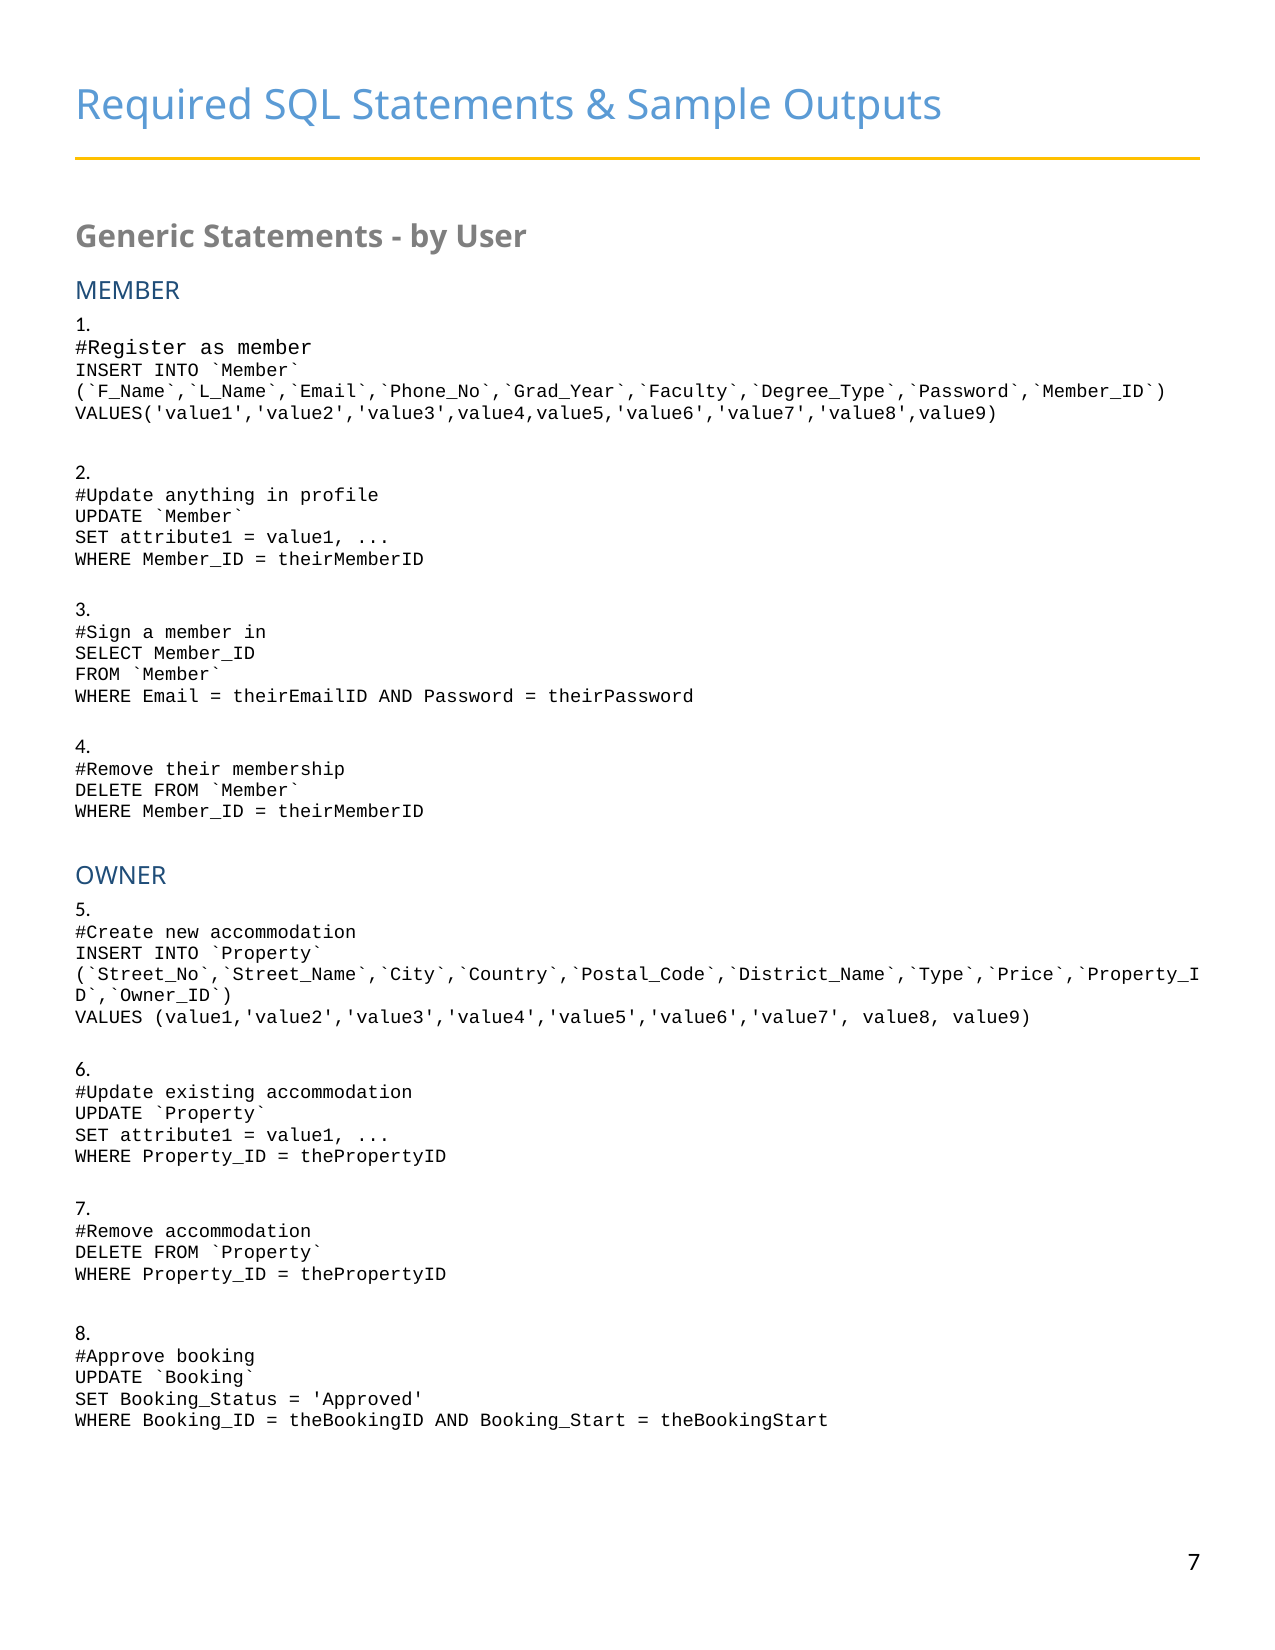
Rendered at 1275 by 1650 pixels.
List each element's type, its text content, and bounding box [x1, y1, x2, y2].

text #Remove accommodation [75, 1222, 1200, 1243]
text VALUES('value1','value2','value3',value4,value5,'value6','value7','value8',value9) [75, 403, 1200, 425]
text SET attribute1 = value1, ... [75, 1125, 1200, 1147]
text SET Booking_Status = 'Approved' [75, 1389, 1200, 1411]
text WHERE Property_ID = thePropertyID [75, 1147, 1200, 1168]
text DELETE FROM `Property` [75, 1243, 1200, 1264]
text UPDATE `Booking` [75, 1368, 1200, 1389]
subtitle OWNER [75, 858, 1200, 892]
text VALUES (value1,'value2','value3','value4','value5','value6','value7', value8, value9) [75, 1007, 1200, 1029]
text WHERE Member_ID = theirMemberID [75, 802, 1200, 823]
text WHERE Email = theirEmailID AND Password = theirPassword [75, 686, 1200, 708]
text UPDATE `Member` [75, 507, 1200, 528]
text #Register as member [75, 337, 1200, 361]
subtitle Required SQL Statements & Sample Outputs [75, 75, 1200, 157]
text #Create new accommodation [75, 922, 1200, 944]
text #Remove their membership [75, 759, 1200, 781]
subtitle MEMBER [75, 273, 1200, 307]
text WHERE Member_ID = theirMemberID [75, 549, 1200, 571]
text FROM `Member` [75, 665, 1200, 686]
text INSERT INTO `Property` (`Street_No`,`Street_Name`,`City`,`Country`,`Postal_Code`,`District_Name`,`Type`,`Price`,`Property_ID`,`Owner_ID`) [75, 944, 1200, 1007]
text #Update existing accommodation [75, 1083, 1200, 1104]
subtitle Generic Statements - by User [75, 214, 1200, 257]
text #Sign a member in [75, 623, 1200, 644]
text WHERE Property_ID = thePropertyID [75, 1264, 1200, 1286]
text WHERE Booking_ID = theBookingID AND Booking_Start = theBookingStart [75, 1411, 1200, 1432]
text #Approve booking [75, 1347, 1200, 1368]
text UPDATE `Property` [75, 1104, 1200, 1125]
text INSERT INTO `Member` (`F_Name`,`L_Name`,`Email`,`Phone_No`,`Grad_Year`,`Faculty`,`Degree_Type`,`Password`,`Member_ID`) [75, 361, 1200, 403]
text SET attribute1 = value1, ... [75, 528, 1200, 549]
text DELETE FROM `Member` [75, 781, 1200, 802]
text #Update anything in profile [75, 486, 1200, 507]
text SELECT Member_ID [75, 644, 1200, 665]
